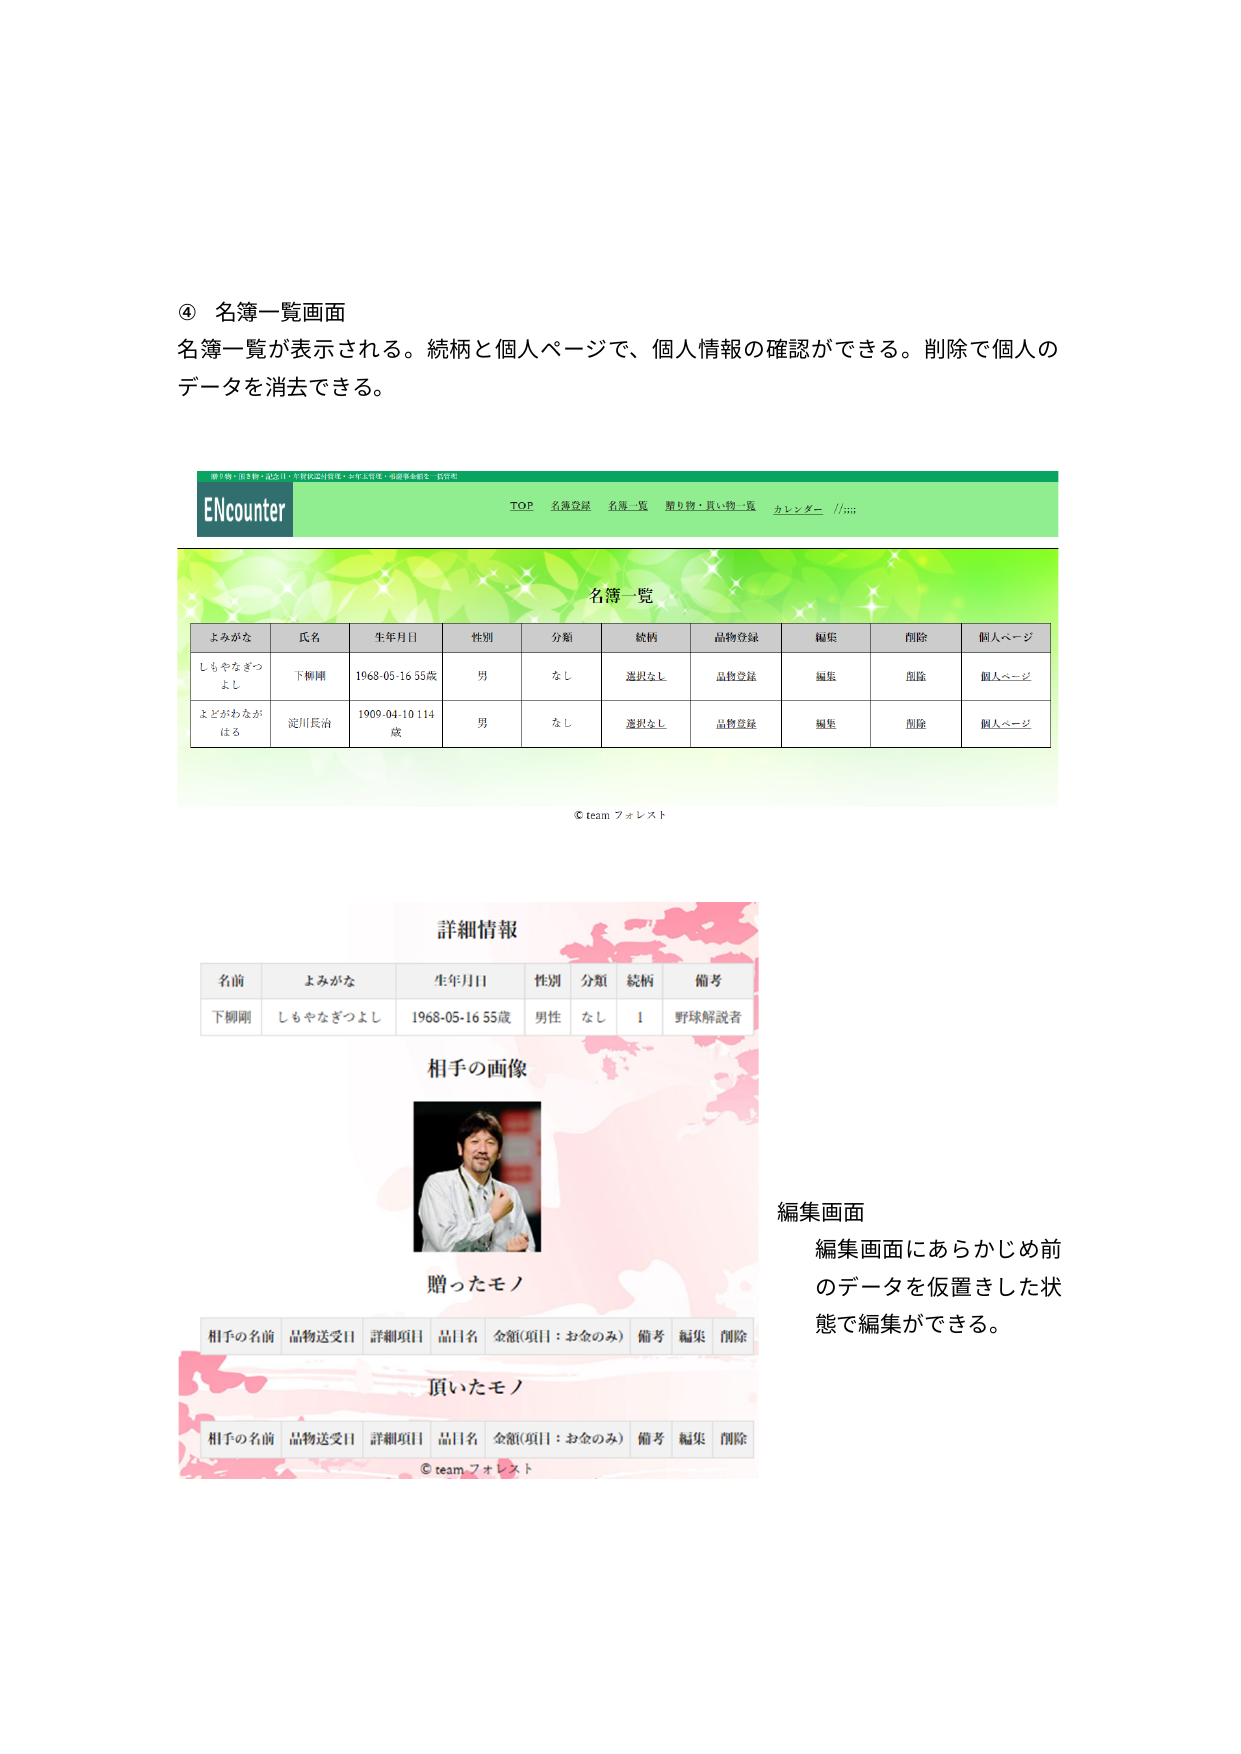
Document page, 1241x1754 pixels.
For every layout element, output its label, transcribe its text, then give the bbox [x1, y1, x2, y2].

list 編集画面 [758, 1192, 1063, 1229]
list 名簿一覧画面 [177, 292, 1063, 329]
list 編集画面にあらかじめ前のデータを仮置きした状態で編集ができる。 [758, 1229, 1063, 1342]
picture [177, 471, 1058, 838]
picture [177, 902, 758, 1478]
text 名簿一覧が表示される。続柄と個人ページで、個人情報の確認ができる。削除で個人のデータを消去できる。 [177, 329, 1063, 404]
